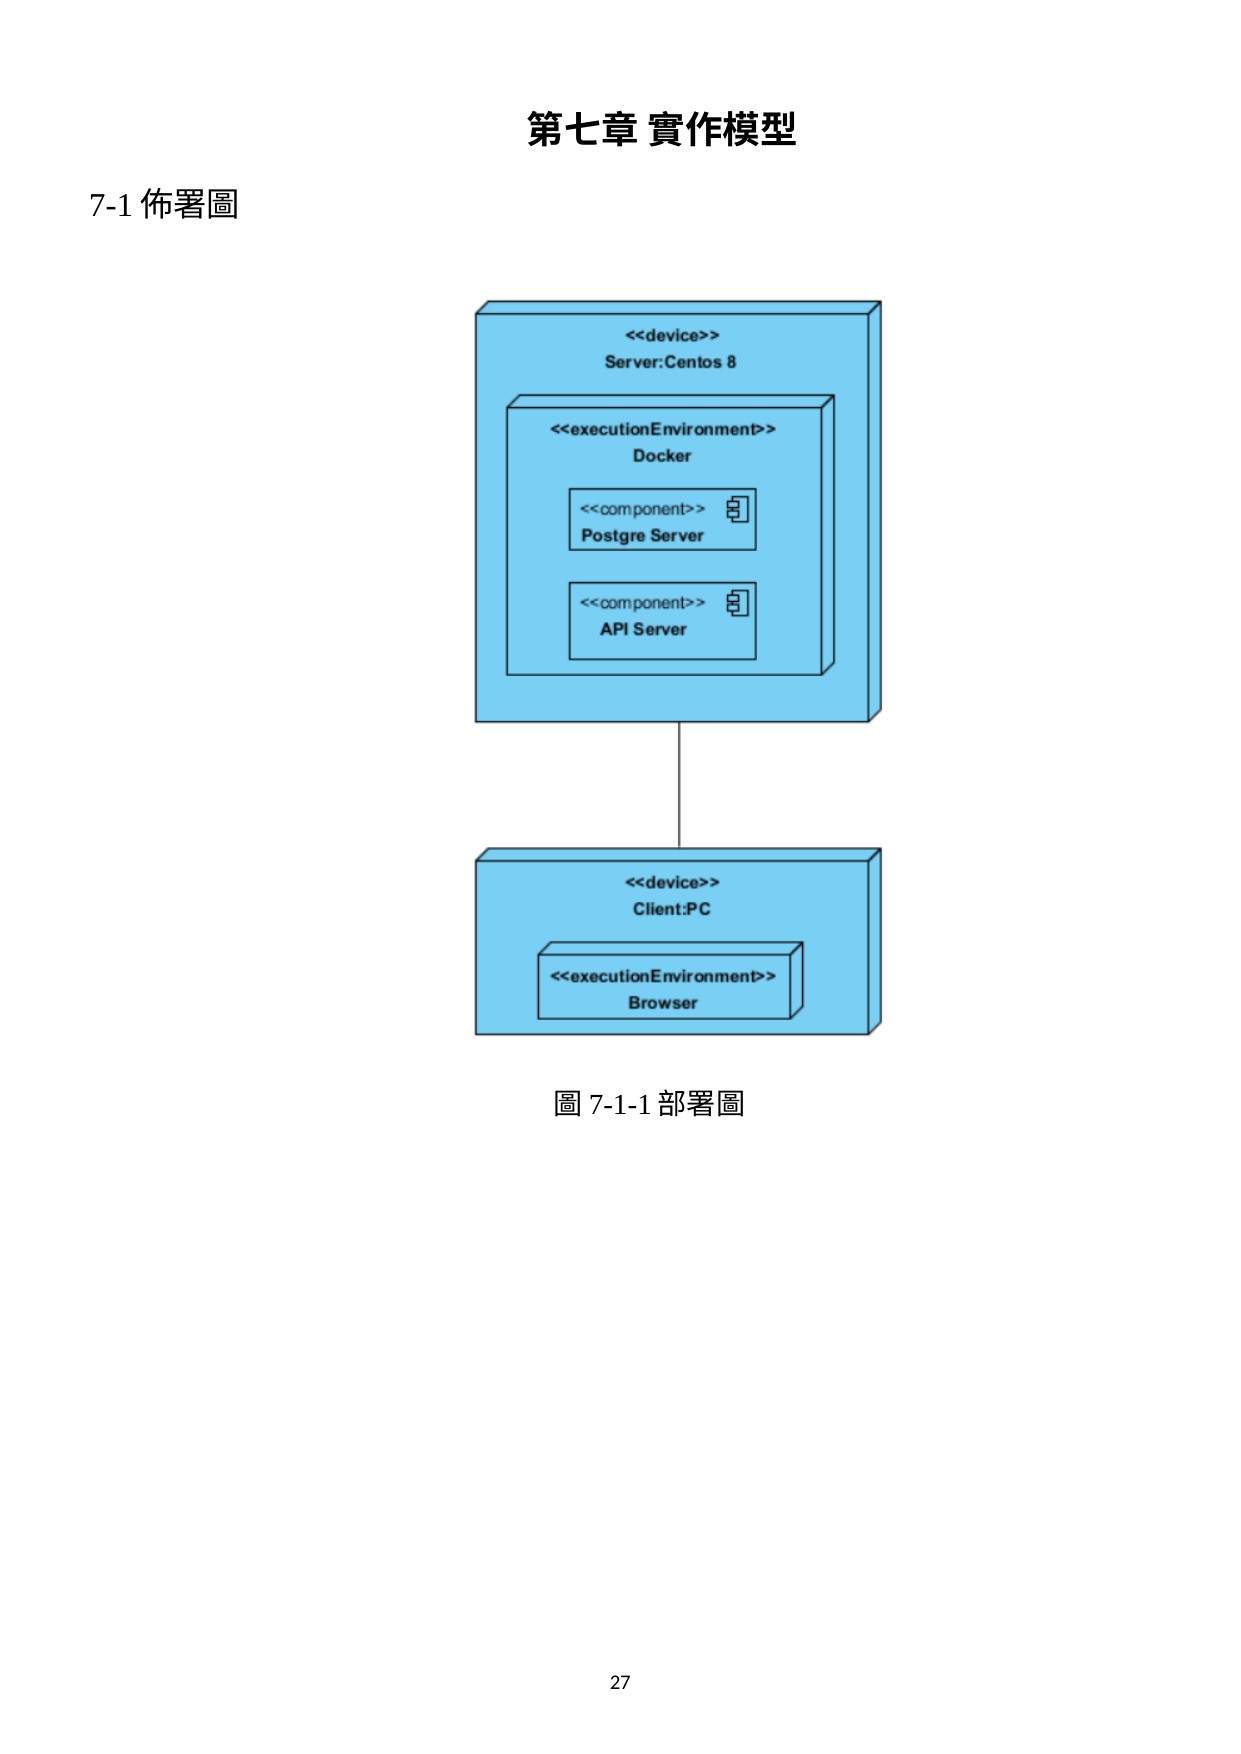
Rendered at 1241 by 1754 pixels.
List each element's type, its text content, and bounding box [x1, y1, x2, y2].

text 第七章 實作模型 [89, 89, 1152, 164]
picture [179, 242, 1036, 1060]
text 7-1佈署圖 [89, 164, 1152, 239]
